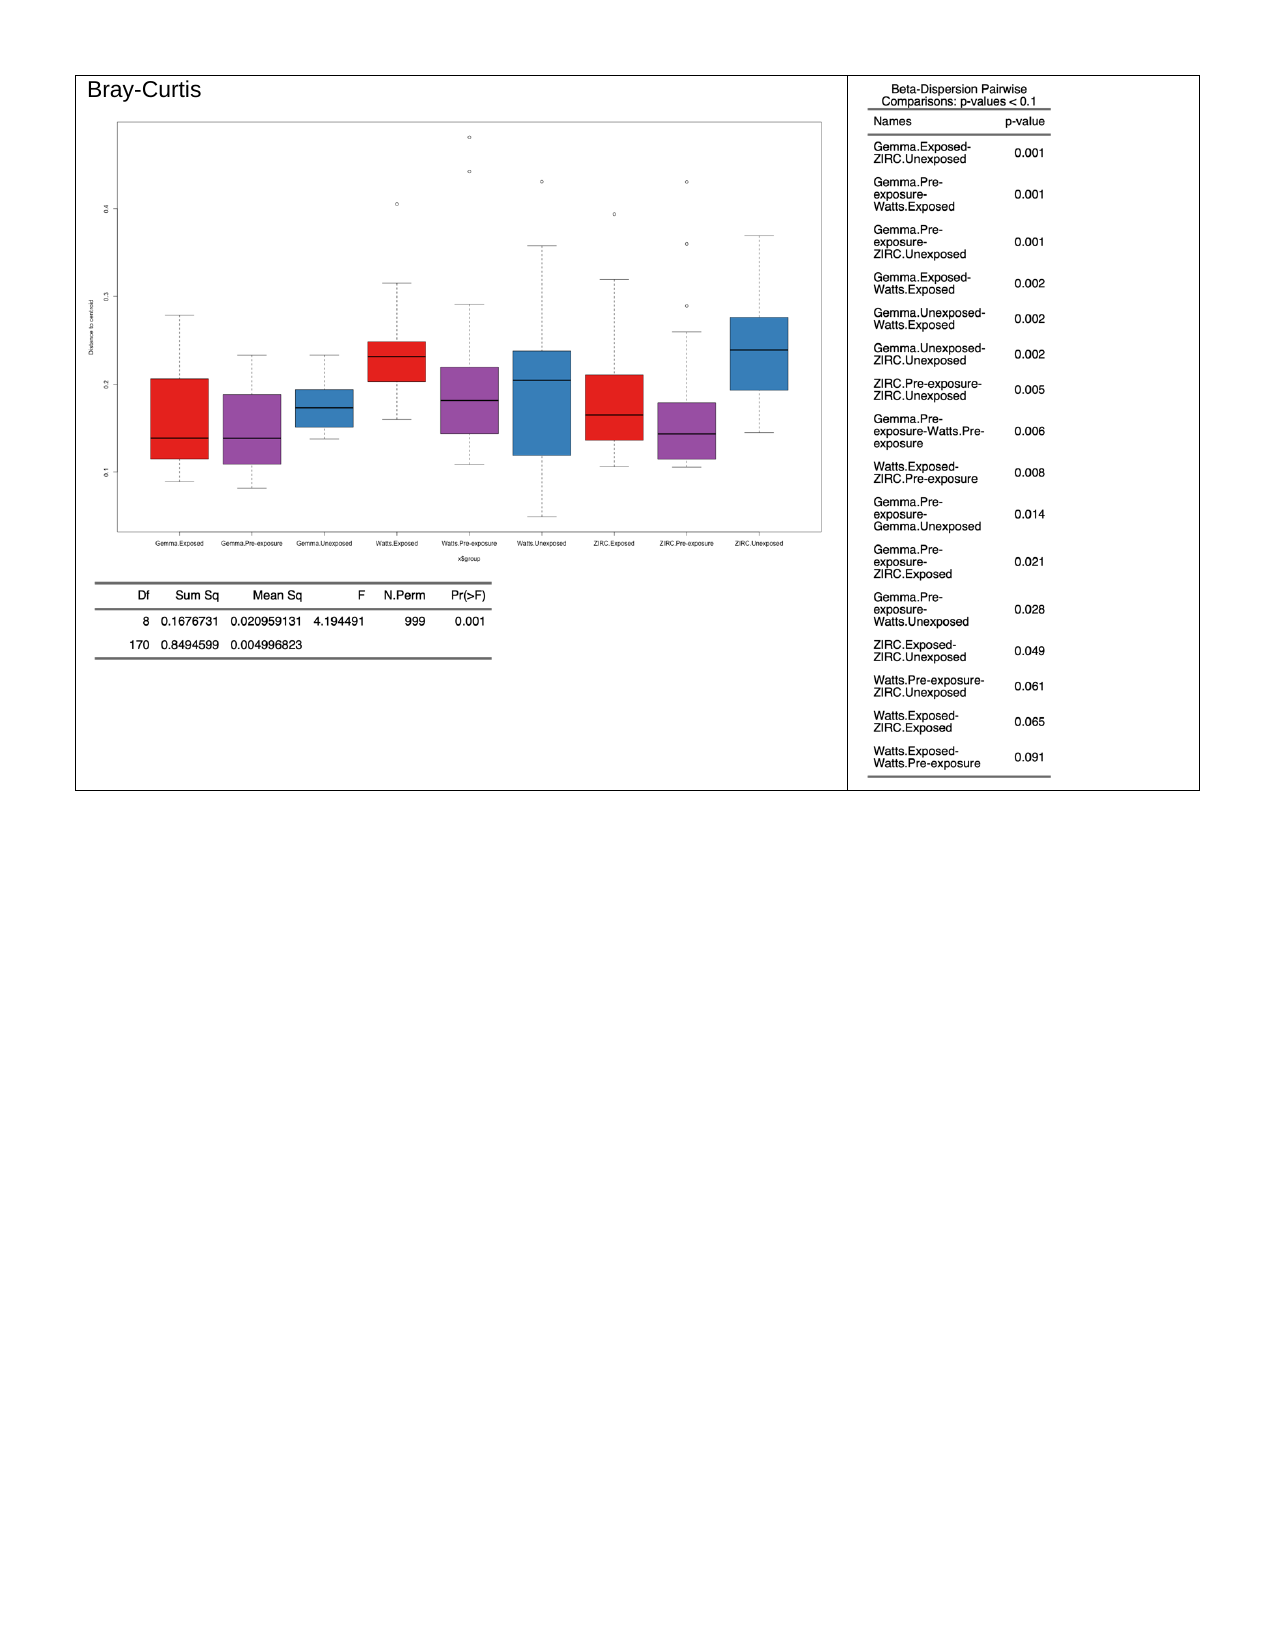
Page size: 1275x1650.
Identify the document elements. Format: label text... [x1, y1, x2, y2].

picture [86, 106, 837, 570]
picture [859, 76, 1059, 786]
picture [86, 573, 500, 668]
table_header [848, 76, 1199, 790]
table_header Bray-Curtis [76, 76, 847, 790]
